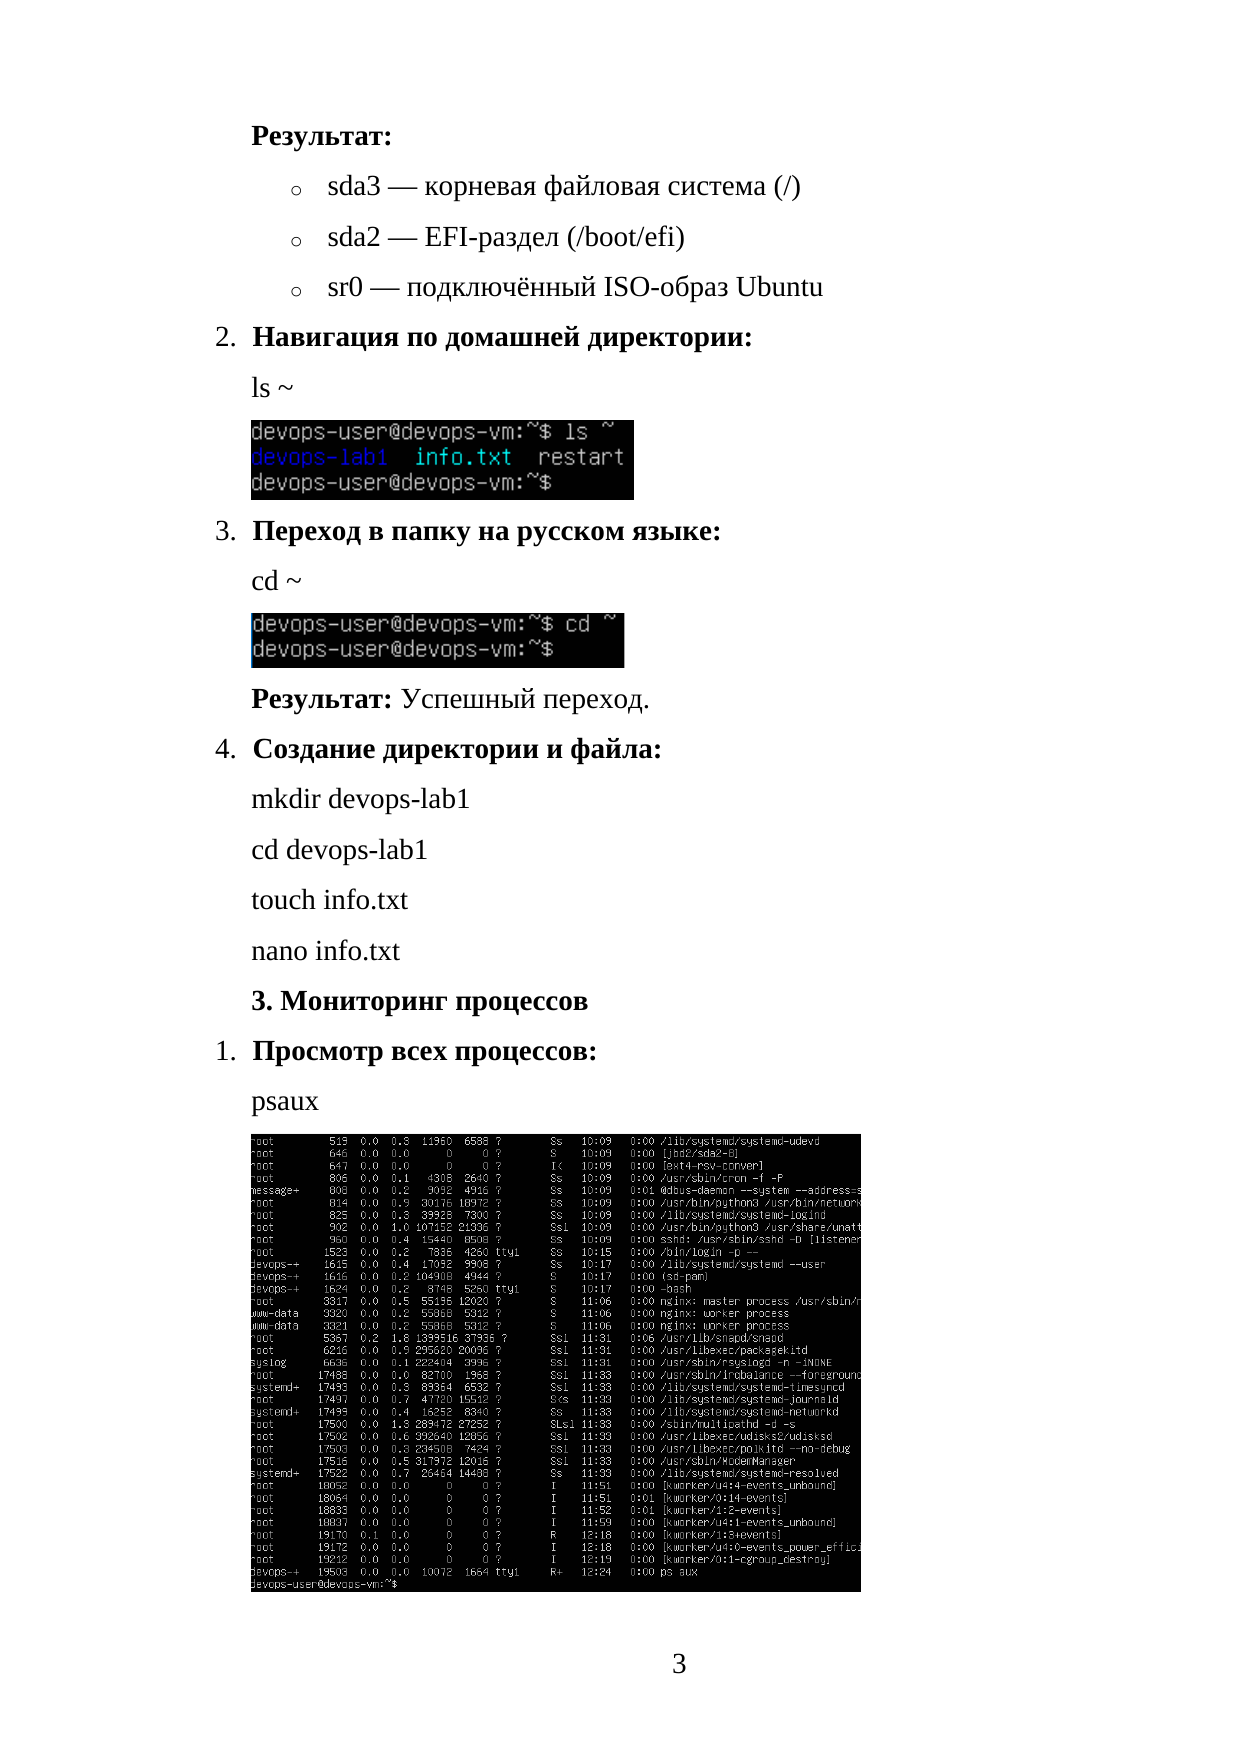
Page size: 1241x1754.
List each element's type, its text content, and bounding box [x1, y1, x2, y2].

text Результат: [177, 118, 1181, 152]
text nano info.txt [177, 933, 1181, 966]
text Результат: Успешный переход. [177, 681, 1181, 714]
text ls ~ [177, 370, 1181, 403]
list Просмотр всех процессов: [215, 1033, 1181, 1067]
picture [251, 420, 634, 500]
list Переход в папку на русском языке: [215, 513, 1181, 546]
text cd ~ [177, 563, 1181, 597]
text mkdir devops-lab1 [177, 782, 1181, 815]
text cd devops-lab1 [177, 832, 1181, 866]
list Навигация по домашней директории: [215, 319, 1181, 353]
list sda3 — корневая файловая система (/) [290, 168, 1181, 202]
picture [251, 613, 625, 668]
text 3. Мониторинг процессов [177, 983, 1181, 1016]
list Создание директории и файла: [215, 731, 1181, 765]
text psaux [177, 1083, 1181, 1117]
list sr0 — подключённый ISO-образ Ubuntu [290, 269, 1181, 303]
list sda2 — EFI-раздел (/boot/efi) [290, 219, 1181, 252]
text touch info.txt [177, 882, 1181, 916]
picture [251, 1133, 861, 1592]
